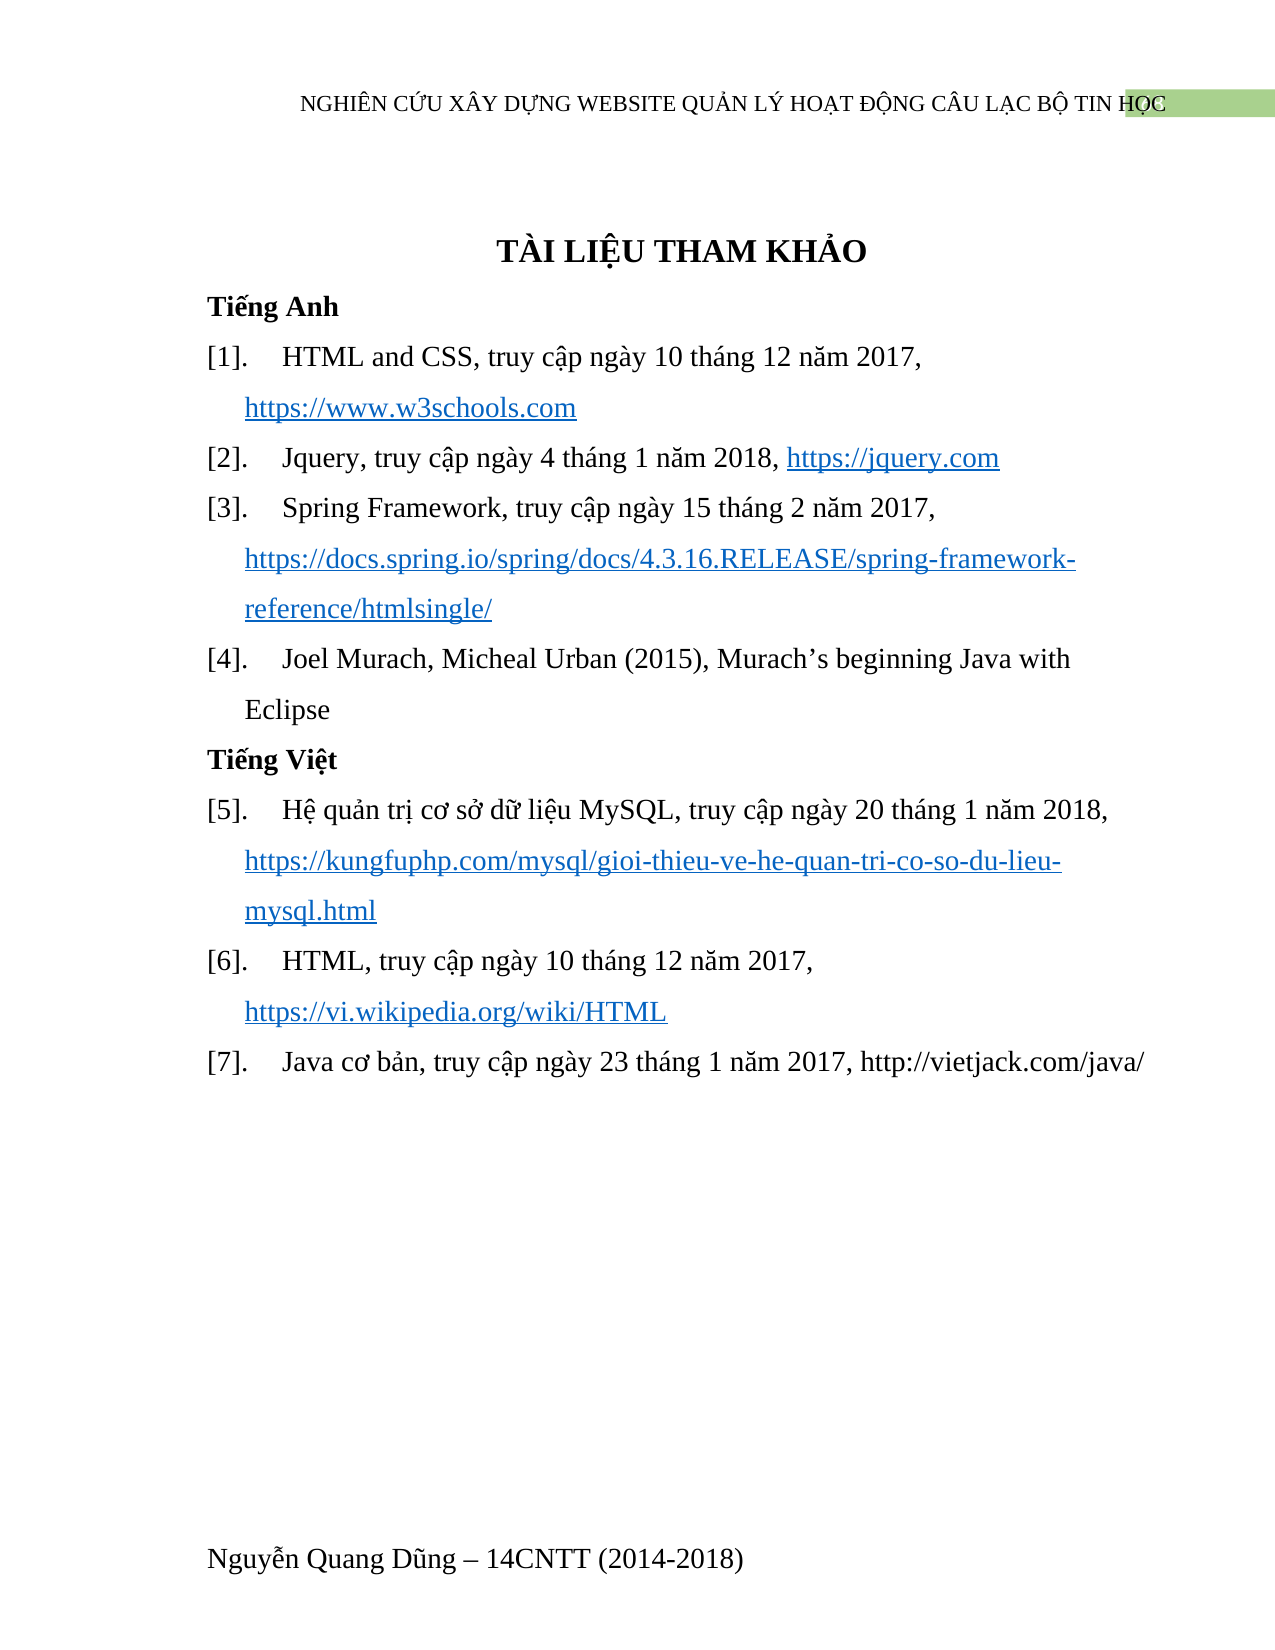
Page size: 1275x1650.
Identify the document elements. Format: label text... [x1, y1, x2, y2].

text Tiếng Anh [207, 289, 1157, 323]
list HTML and CSS, truy cập ngày 10 tháng 12 năm 2017, https://www.w3schools.com [207, 339, 1157, 423]
subtitle TÀI LIỆU THAM KHẢO [207, 232, 1157, 270]
list Joel Murach, Micheal Urban (2015), Murach’s beginning Java with Eclipse [207, 641, 1157, 725]
list Spring Framework, truy cập ngày 15 tháng 2 năm 2017, https://docs.spring.io/spring/docs/4.3.16.RELEASE/spring-framework-reference/htmlsingle/ [207, 491, 1157, 625]
list Java cơ bản, truy cập ngày 23 tháng 1 năm 2017, http://vietjack.com/java/ [207, 1044, 1157, 1077]
list Hệ quản trị cơ sở dữ liệu MySQL, truy cập ngày 20 tháng 1 năm 2018, https://kungfuphp.com/mysql/gioi-thieu-ve-he-quan-tri-co-so-du-lieu-mysql.html [207, 792, 1157, 927]
text Tiếng Việt [207, 742, 1157, 776]
list Jquery, truy cập ngày 4 tháng 1 năm 2018, https://jquery.com [207, 440, 1157, 474]
list HTML, truy cập ngày 10 tháng 12 năm 2017, https://vi.wikipedia.org/wiki/HTML [207, 943, 1157, 1027]
